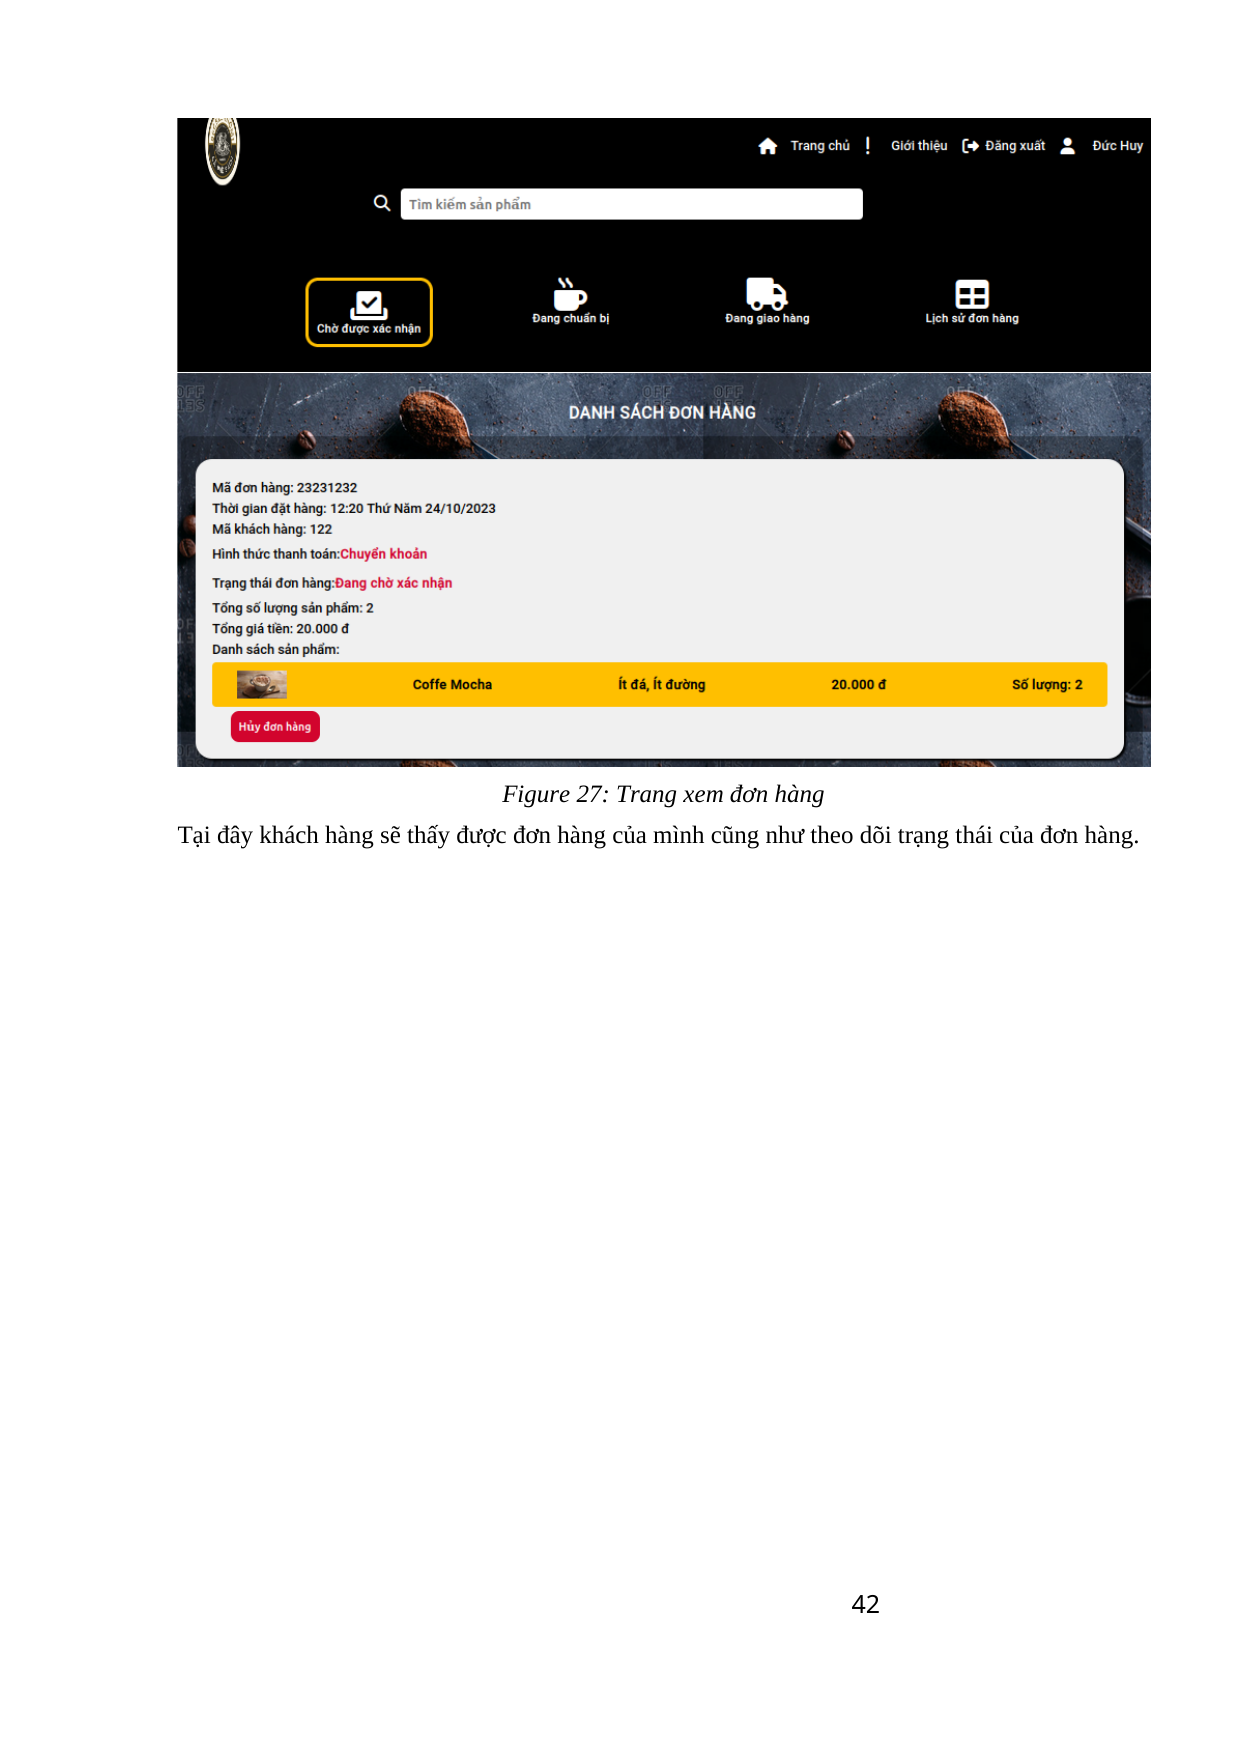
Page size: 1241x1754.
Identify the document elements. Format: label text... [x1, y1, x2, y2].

picture [177, 118, 1151, 767]
text Figure 27: Trang xem đơn hàng [177, 779, 1152, 808]
text Tại đây khách hàng sẽ thấy được đơn hàng của mình cũng như theo dõi trạng thái của đơn hàng. [177, 820, 1152, 849]
